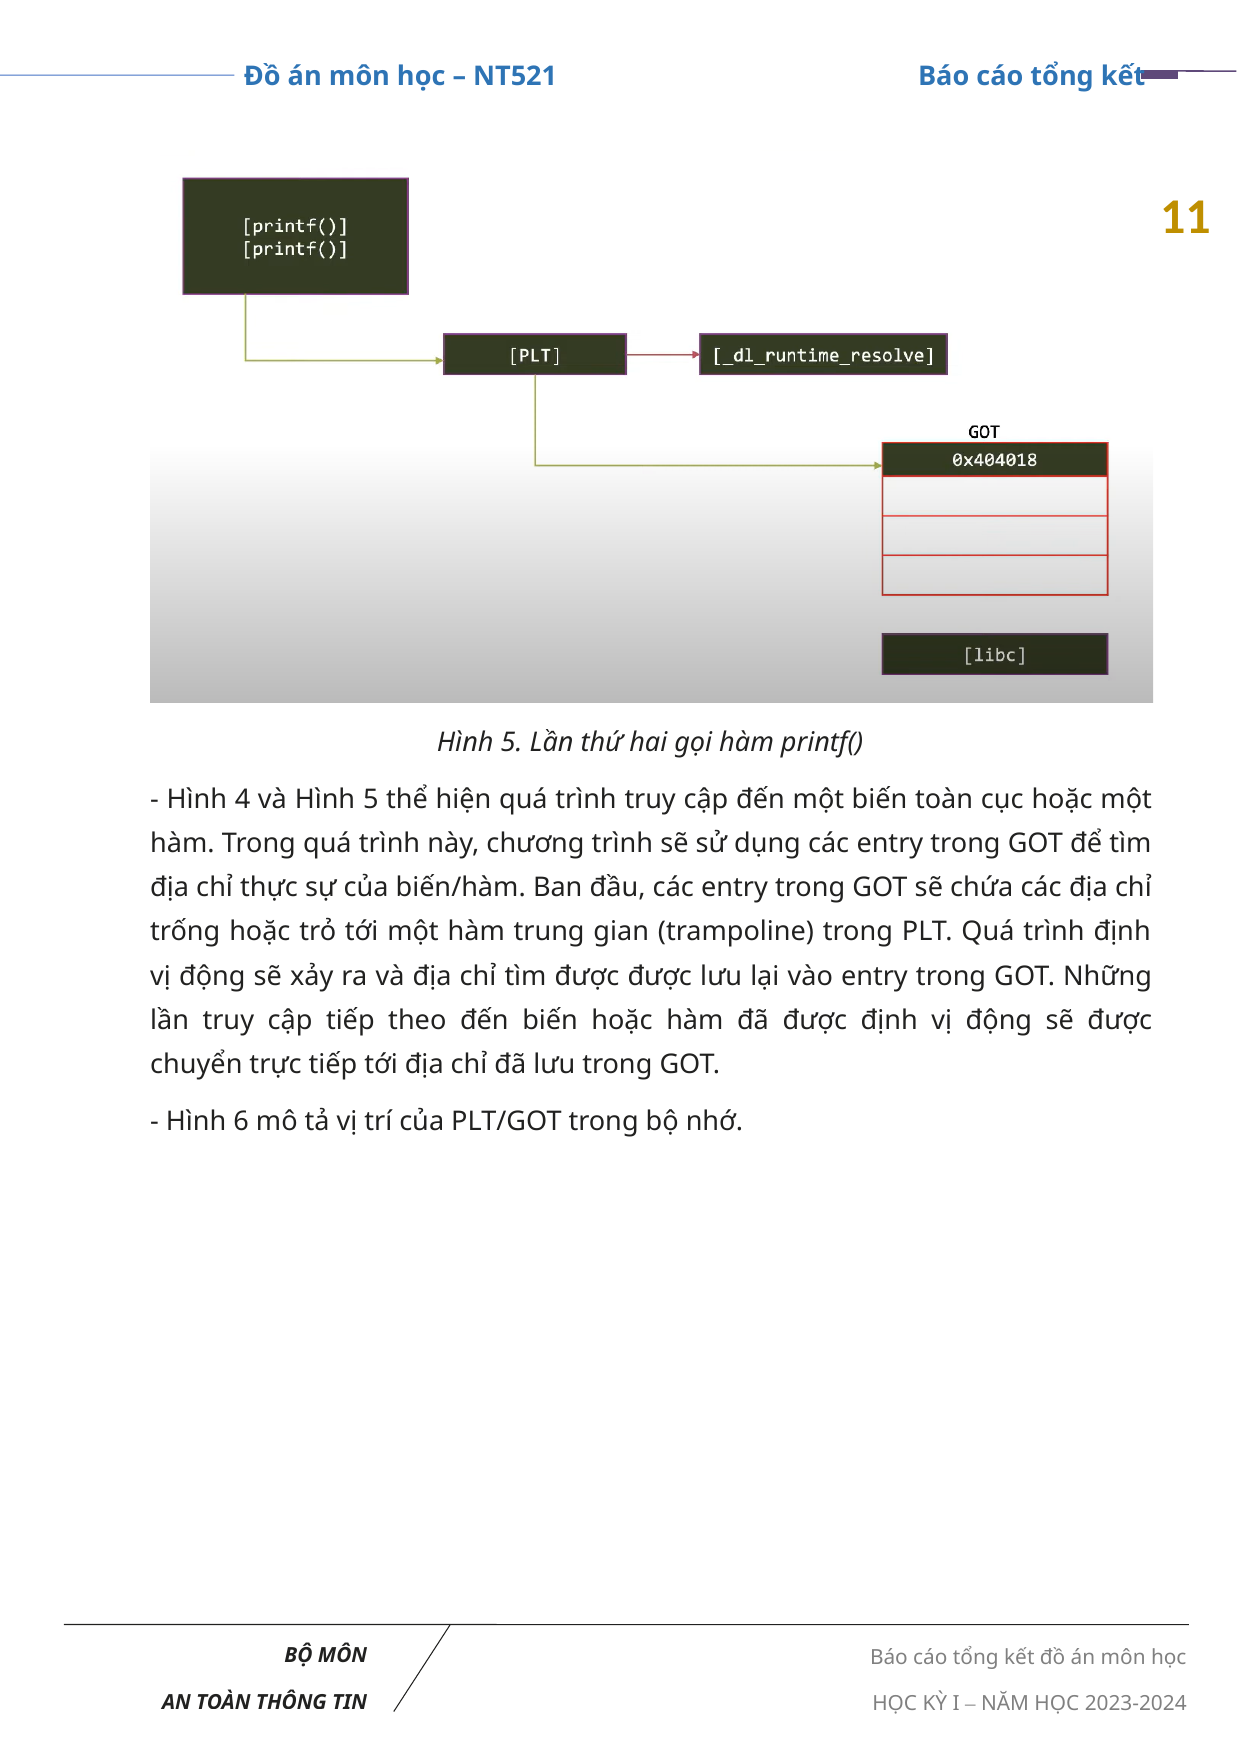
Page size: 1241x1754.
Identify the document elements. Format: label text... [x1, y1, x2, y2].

text - Hình 4 và Hình 5 thể hiện quá trình truy cập đến một biến toàn cục hoặc một hàm. Trong quá trình này, chương trình sẽ sử dụng các entry trong GOT để tìm địa chỉ thực sự của biến/hàm. Ban đầu, các entry trong GOT sẽ chứa các địa chỉ trống hoặc trỏ tới một hàm trung gian (trampoline) trong PLT. Quá trình định vị động sẽ xảy ra và địa chỉ tìm được được lưu lại vào entry trong GOT. Những lần truy cập tiếp theo đến biến hoặc hàm đã được định vị động sẽ được chuyển trực tiếp tới địa chỉ đã lưu trong GOT. [150, 779, 1153, 1081]
text - Hình 6 mô tả vị trí của PLT/GOT trong bộ nhớ. [150, 1101, 1153, 1138]
picture [150, 150, 1154, 703]
text Lần thứ hai gọi hàm printf() [150, 723, 1153, 759]
